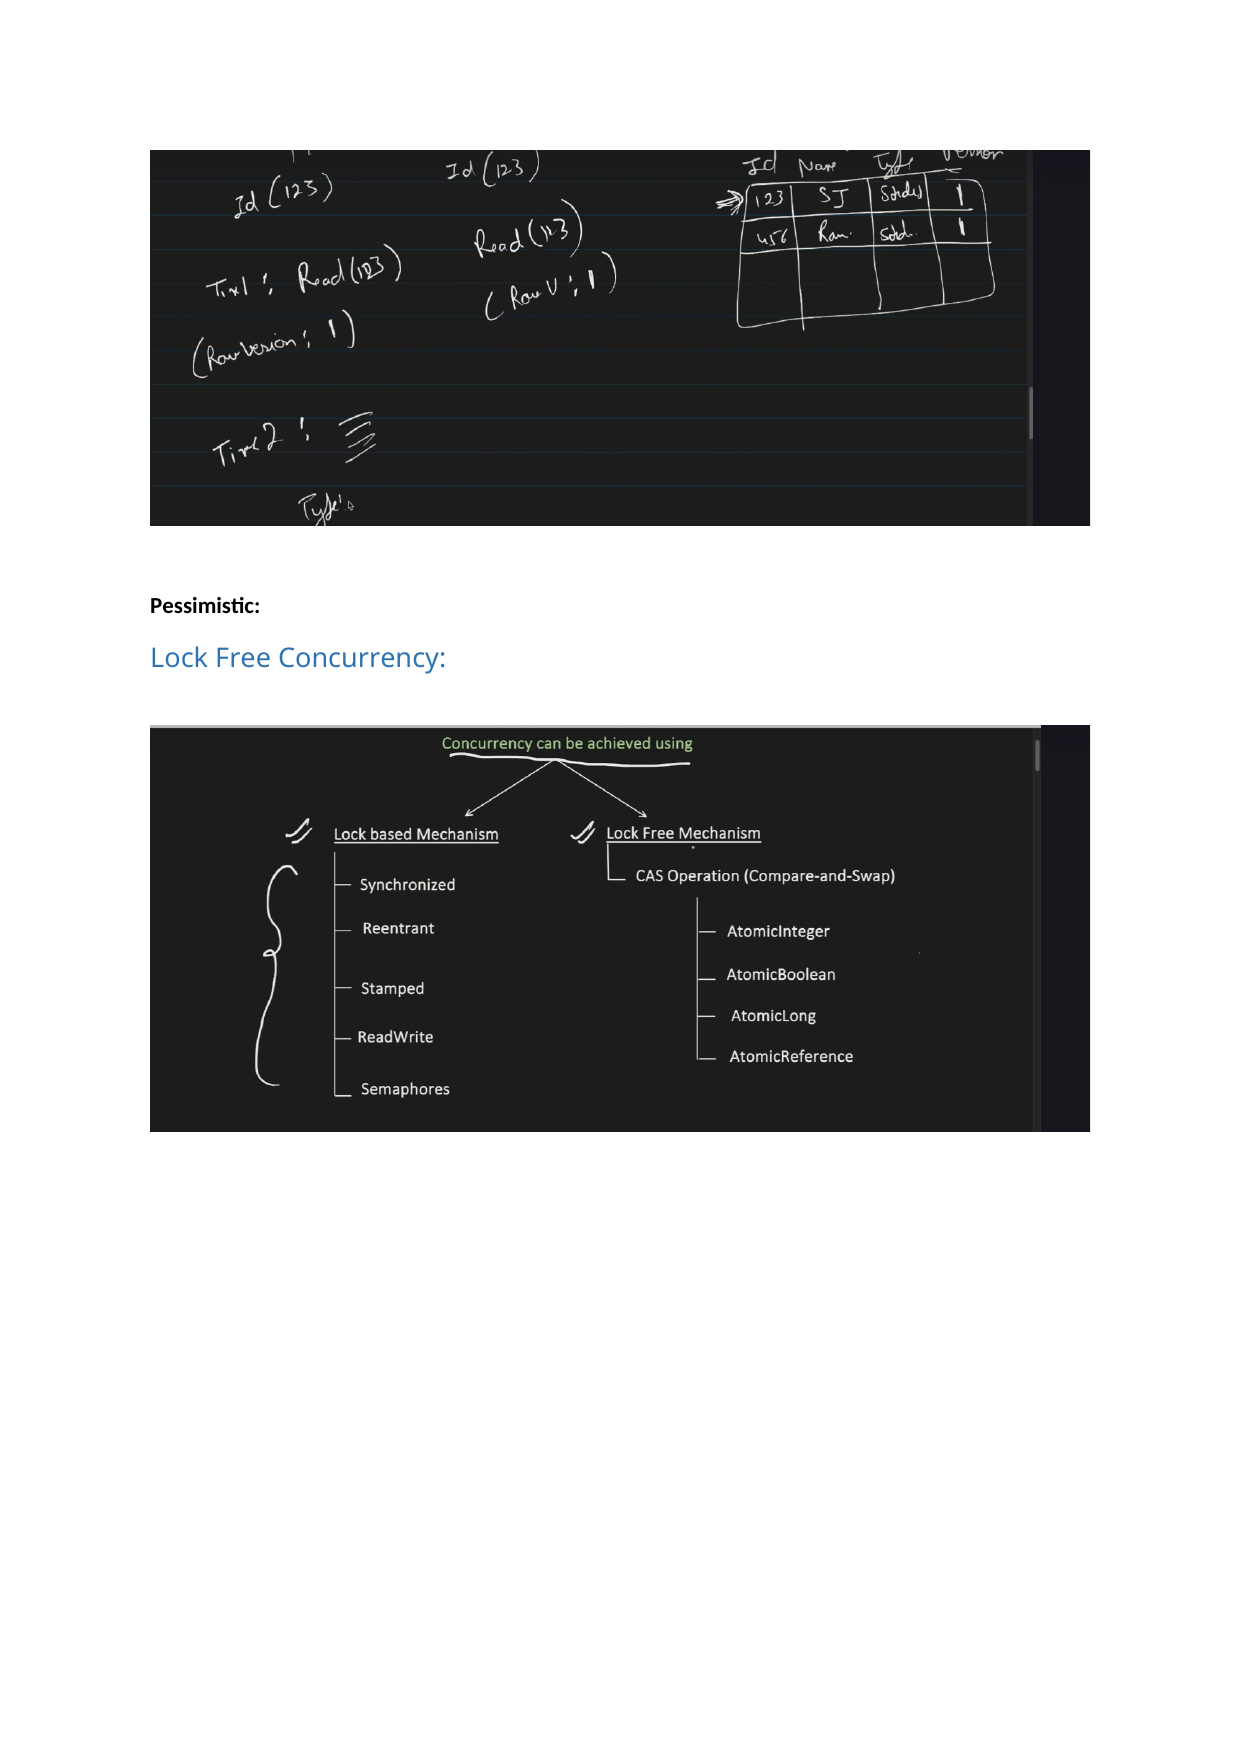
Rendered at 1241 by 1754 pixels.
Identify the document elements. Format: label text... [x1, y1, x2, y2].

picture [150, 725, 1091, 1132]
picture [150, 150, 1091, 526]
text Pessimistic: [150, 591, 1090, 619]
subtitle Lock Free Concurrency: [150, 638, 1090, 675]
